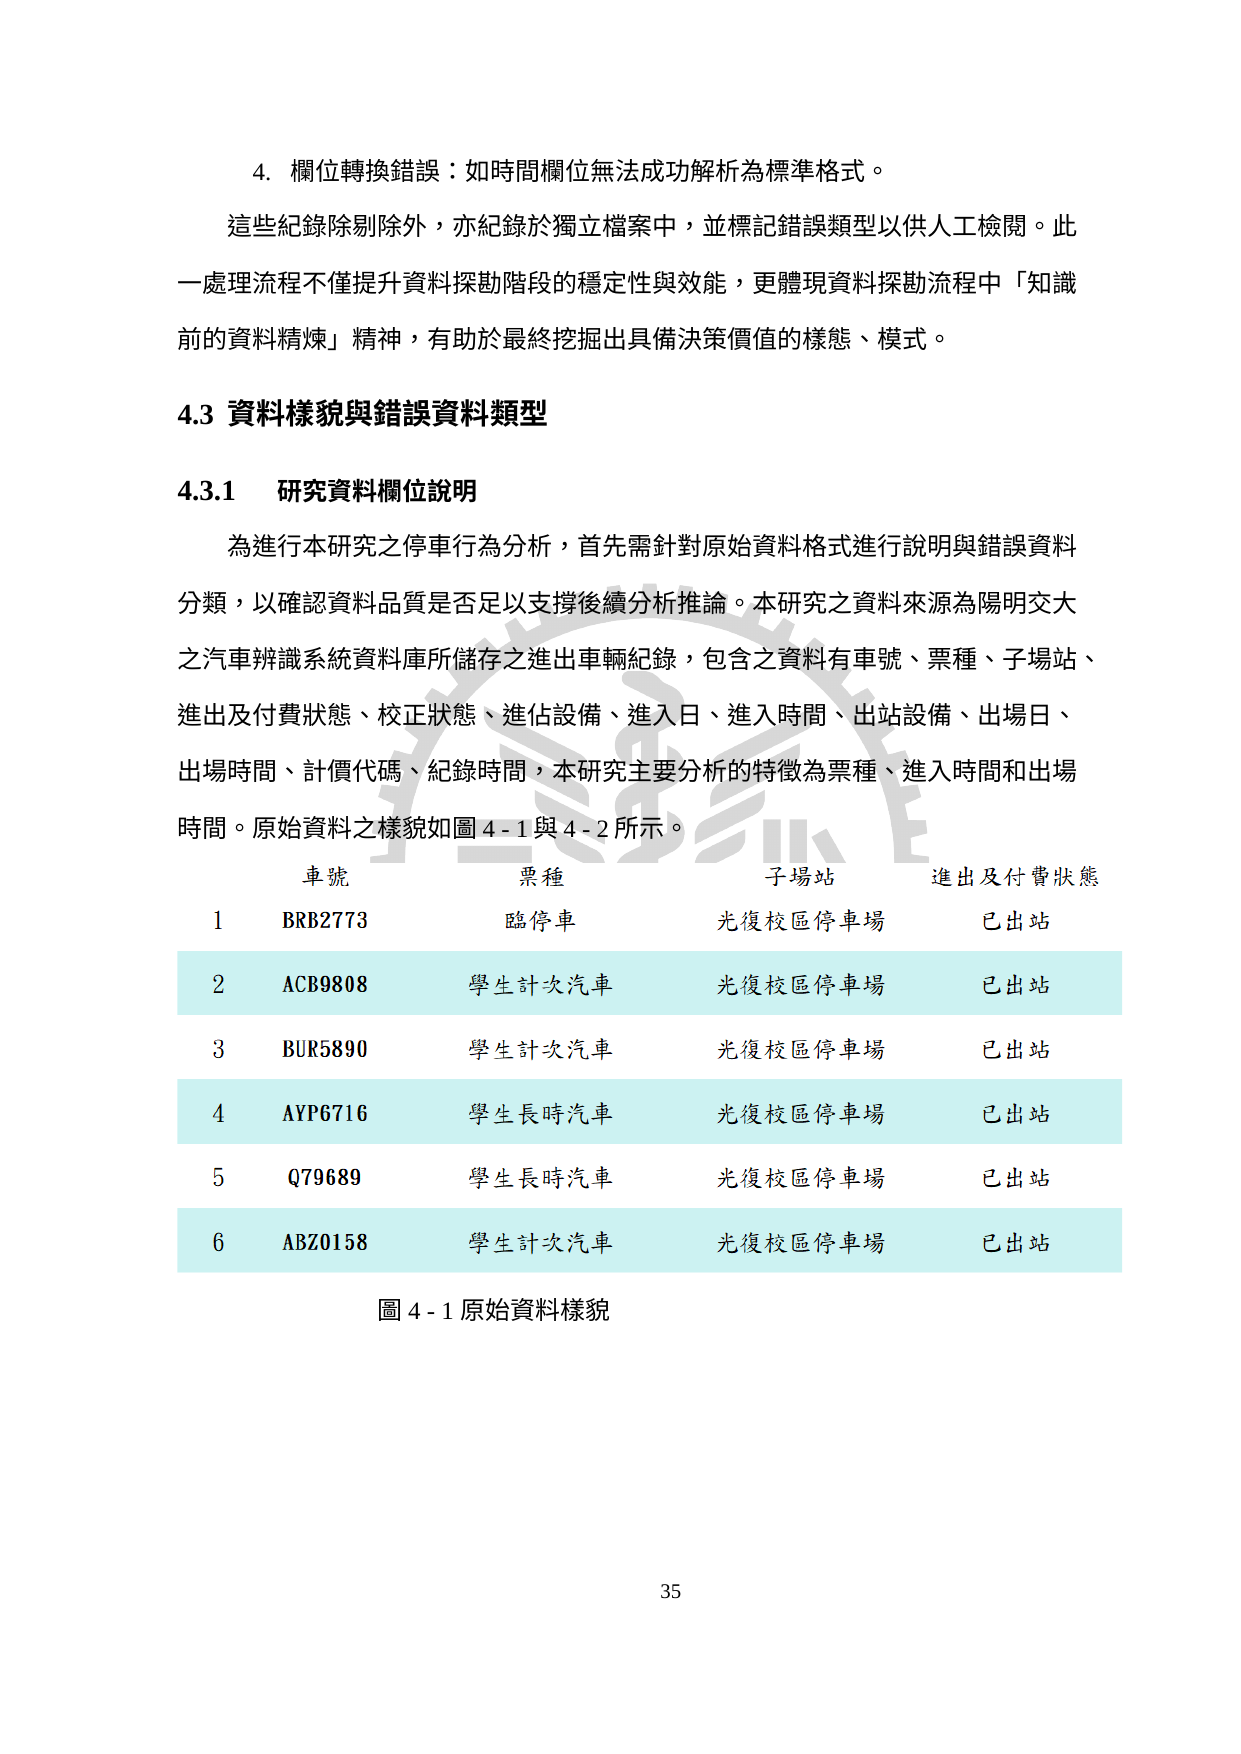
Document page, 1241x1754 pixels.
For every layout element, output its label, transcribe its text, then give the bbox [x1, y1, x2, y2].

list 欄位轉換錯誤：如時間欄位無法成功解析為標準格式。 [252, 151, 1097, 188]
subtitle 資料樣貌與錯誤資料類型 [177, 374, 1097, 449]
text 圖 4 - 1 原始資料樣貌 [202, 1290, 1097, 1327]
picture [177, 863, 1123, 1273]
text 為進行本研究之停車行為分析，首先需針對原始資料格式進行說明與錯誤資料分類，以確認資料品質是否足以支撐後續分析推論。本研究之資料來源為陽明交大之汽車辨識系統資料庫所儲存之進出車輛紀錄，包含之資料有車號、票種、子場站、進出及付費狀態、校正狀態、進佔設備、進入日、進入時間、出站設備、出場日、出場時間、計價代碼、紀錄時間，本研究主要分析的特徵為票種、進入時間和出場時間。原始資料之樣貌如圖4 - 1與4 - 2所示。 [177, 526, 1097, 845]
text 這些紀錄除剔除外，亦紀錄於獨立檔案中，並標記錯誤類型以供人工檢閱。此一處理流程不僅提升資料探勘階段的穩定性與效能，更體現資料探勘流程中「知識前的資料精煉」精神，有助於最終挖掘出具備決策價值的樣態、模式。 [177, 206, 1097, 356]
subtitle 研究資料欄位說明 [177, 471, 1097, 508]
